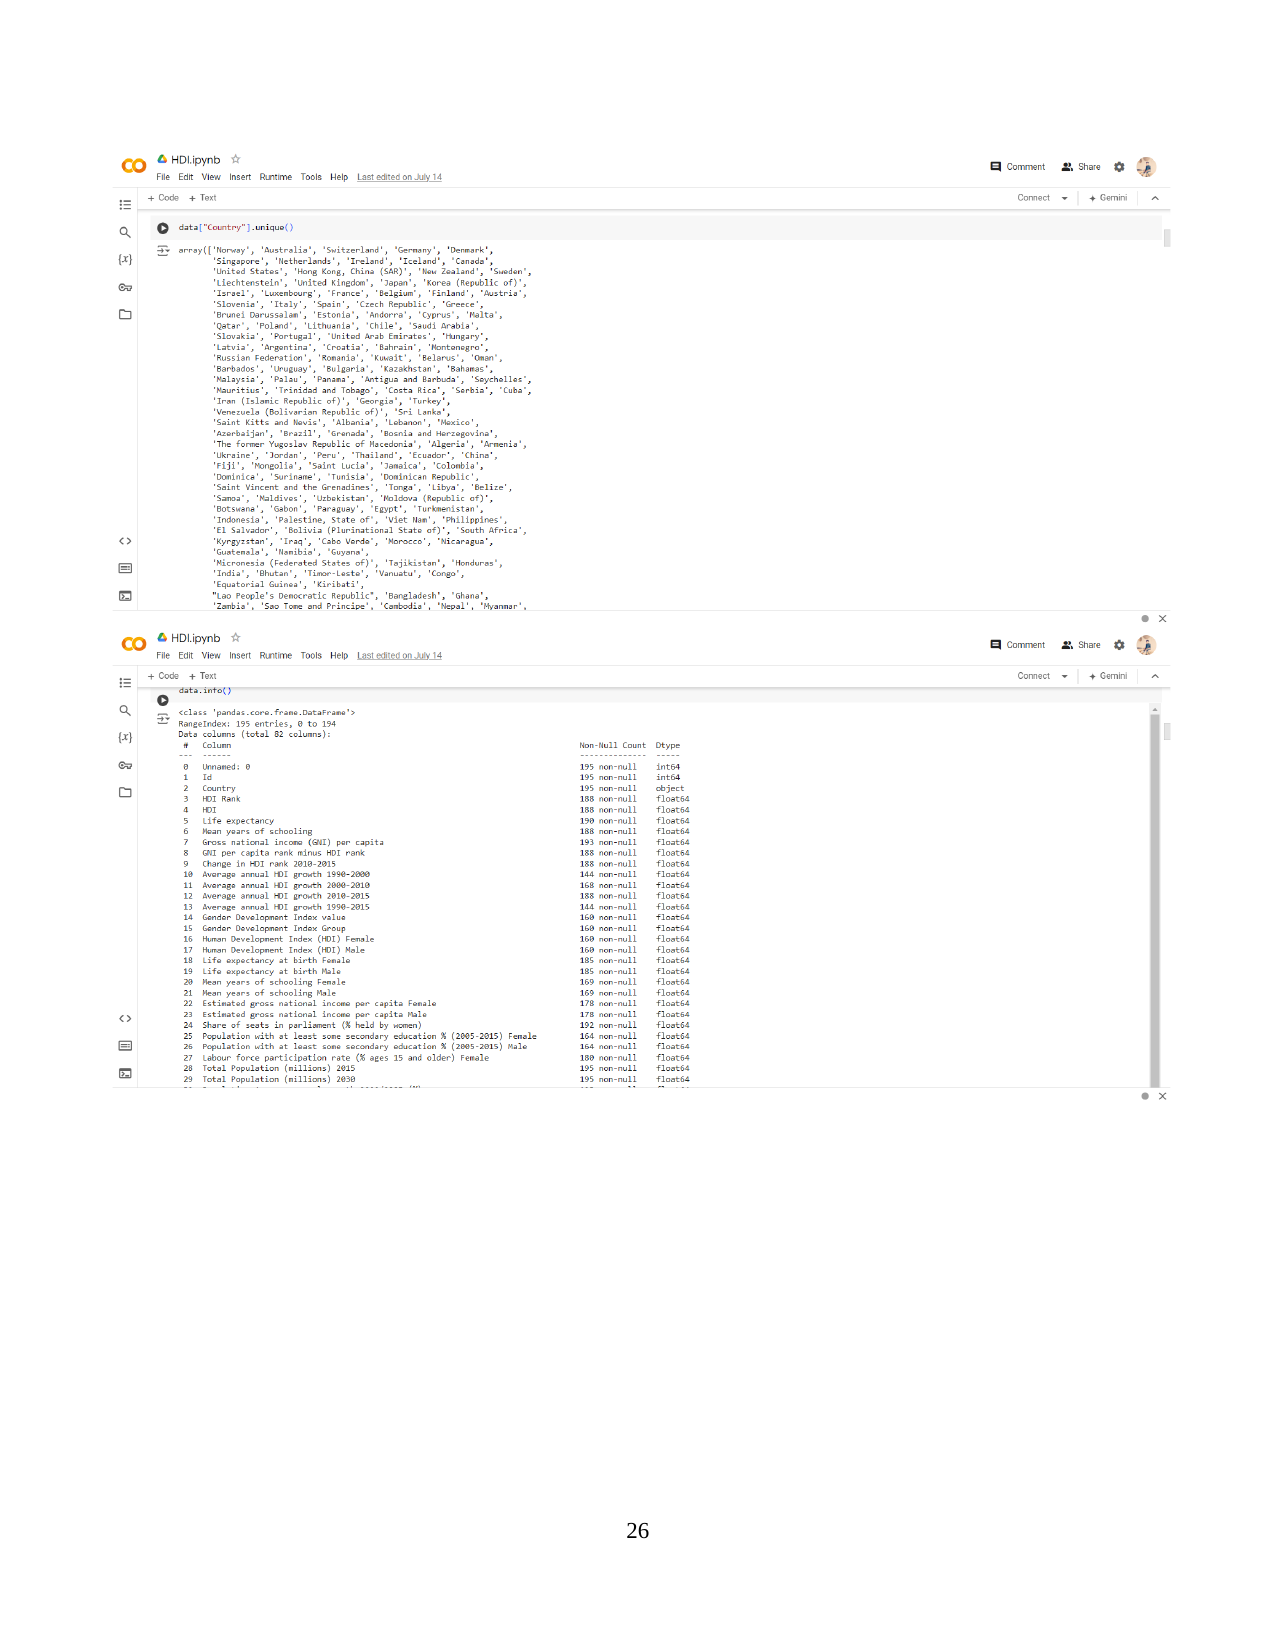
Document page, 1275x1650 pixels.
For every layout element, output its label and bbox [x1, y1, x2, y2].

picture [112, 625, 1171, 1102]
picture [112, 150, 1171, 624]
